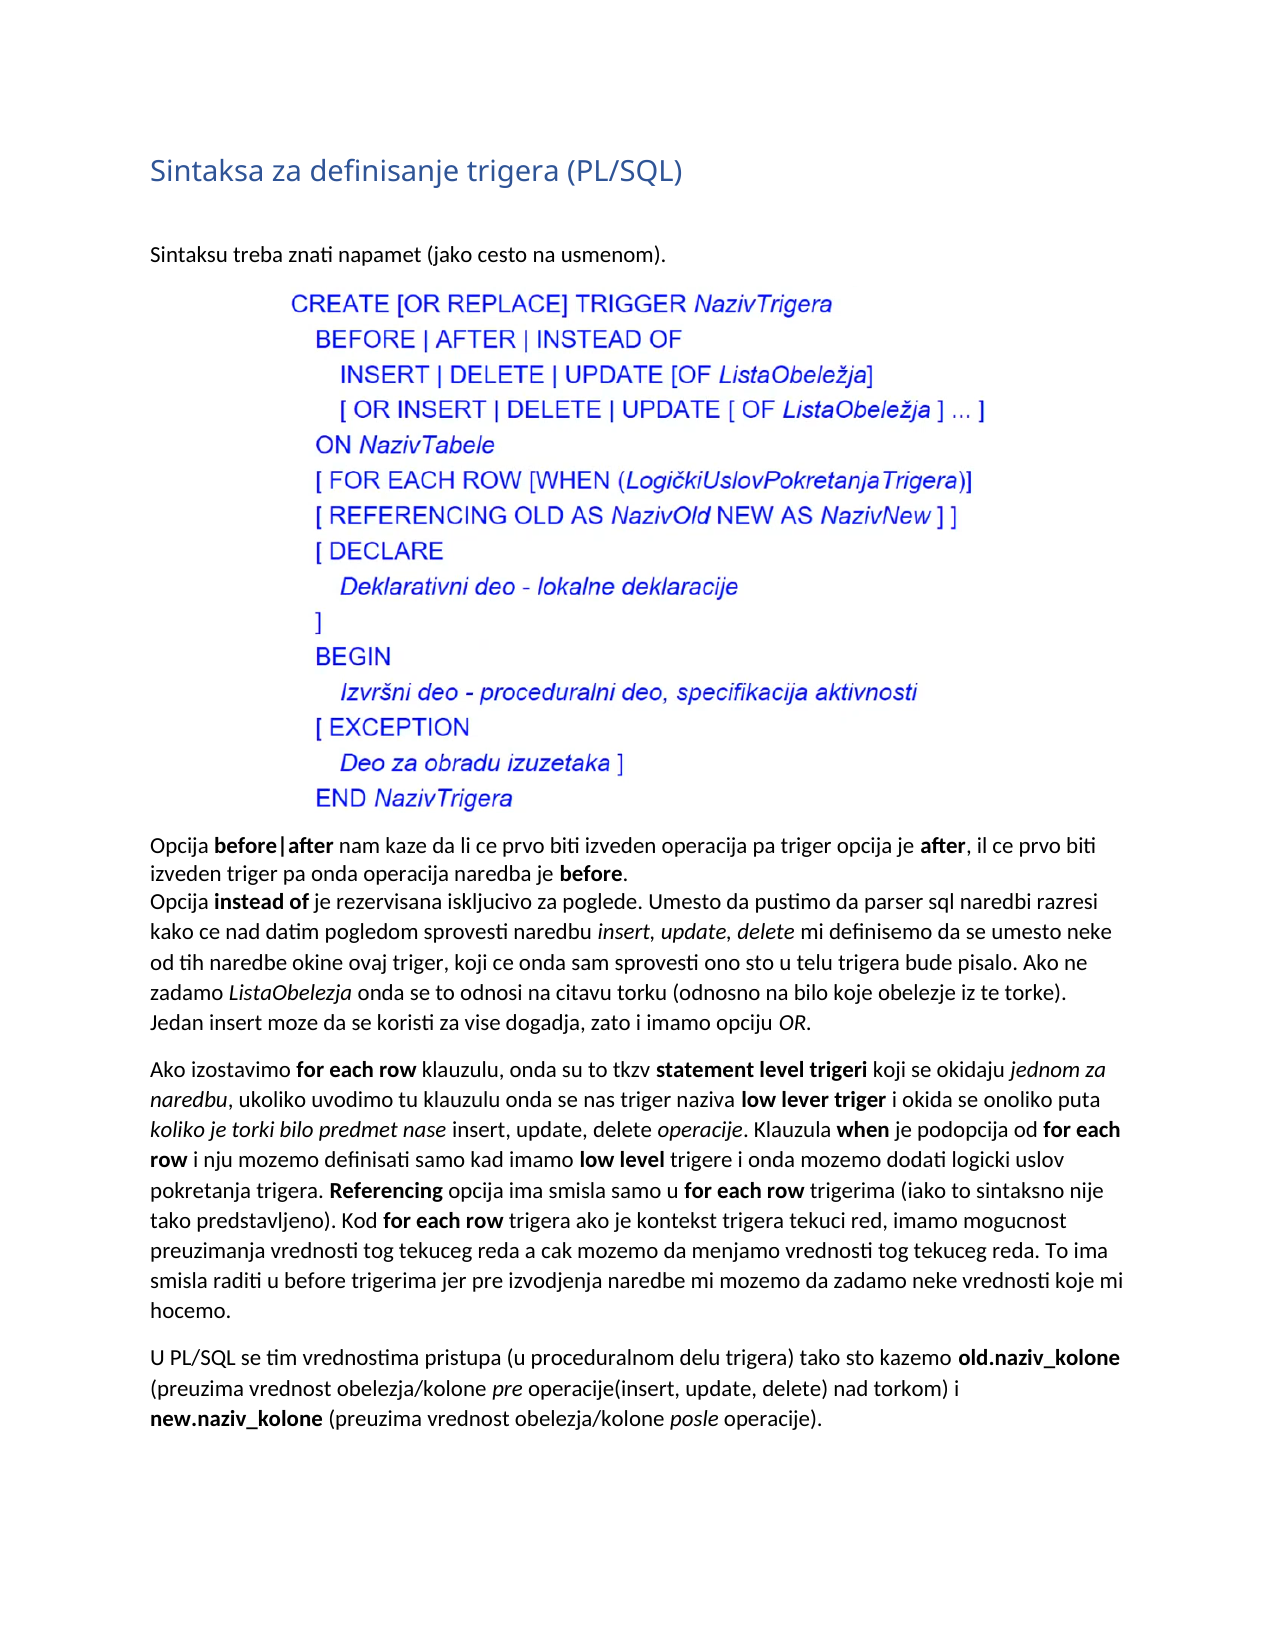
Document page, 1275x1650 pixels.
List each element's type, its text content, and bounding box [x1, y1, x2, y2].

text Ako izostavimo for each row klauzulu, onda su to tkzv statement level trigeri koji se okidaju jednom za naredbu, ukoliko uvodimo tu klauzulu onda se nas triger naziva low lever triger i okida se onoliko puta koliko je torki bilo predmet nase insert, update, delete operacije. Klauzula when je podopcija od for each row i nju mozemo definisati samo kad imamo low level trigere i onda mozemo dodati logicki uslov pokretanja trigera. Referencing opcija ima smisla samo u for each row trigerima (iako to sintaksno nije tako predstavljeno). Kod for each row trigera ako je kontekst trigera tekuci red, imamo mogucnost preuzimanja vrednosti tog tekuceg reda a cak mozemo da menjamo vrednosti tog tekuceg reda. To ima smisla raditi u before trigerima jer pre izvodjenja naredbe mi mozemo da zadamo neke vrednosti koje mi hocemo. [150, 1055, 1125, 1325]
text Opcija before|after nam kaze da li ce prvo biti izveden operacija pa triger opcija je after, il ce prvo biti izveden triger pa onda operacija naredba je before. [150, 831, 1125, 887]
text Opcija instead of je rezervisana iskljucivo za poglede. Umesto da pustimo da parser sql naredbi razresi kako ce nad datim pogledom sprovesti naredbu insert, update, delete mi definisemo da se umesto neke od tih naredbe okine ovaj triger, koji ce onda sam sprovesti ono sto u telu trigera bude pisalo. Ako ne zadamo ListaObelezja onda se to odnosi na citavu torku (odnosno na bilo koje obelezje iz te torke). Jedan insert moze da se koristi za vise dogadja, zato i imamo opciju OR. [150, 887, 1125, 1036]
text U PL/SQL se tim vrednostima pristupa (u proceduralnom delu trigera) tako sto kazemo old.naziv_kolone (preuzima vrednost obelezja/kolone pre operacije(insert, update, delete) nad torkom) i new.naziv_kolone (preuzima vrednost obelezja/kolone posle operacije). [150, 1343, 1125, 1432]
text Sintaksu treba znati napamet (jako cesto na usmenom). [150, 240, 1125, 268]
subtitle Sintaksa za definisanje trigera (PL/SQL) [150, 150, 1125, 190]
picture [288, 286, 987, 813]
